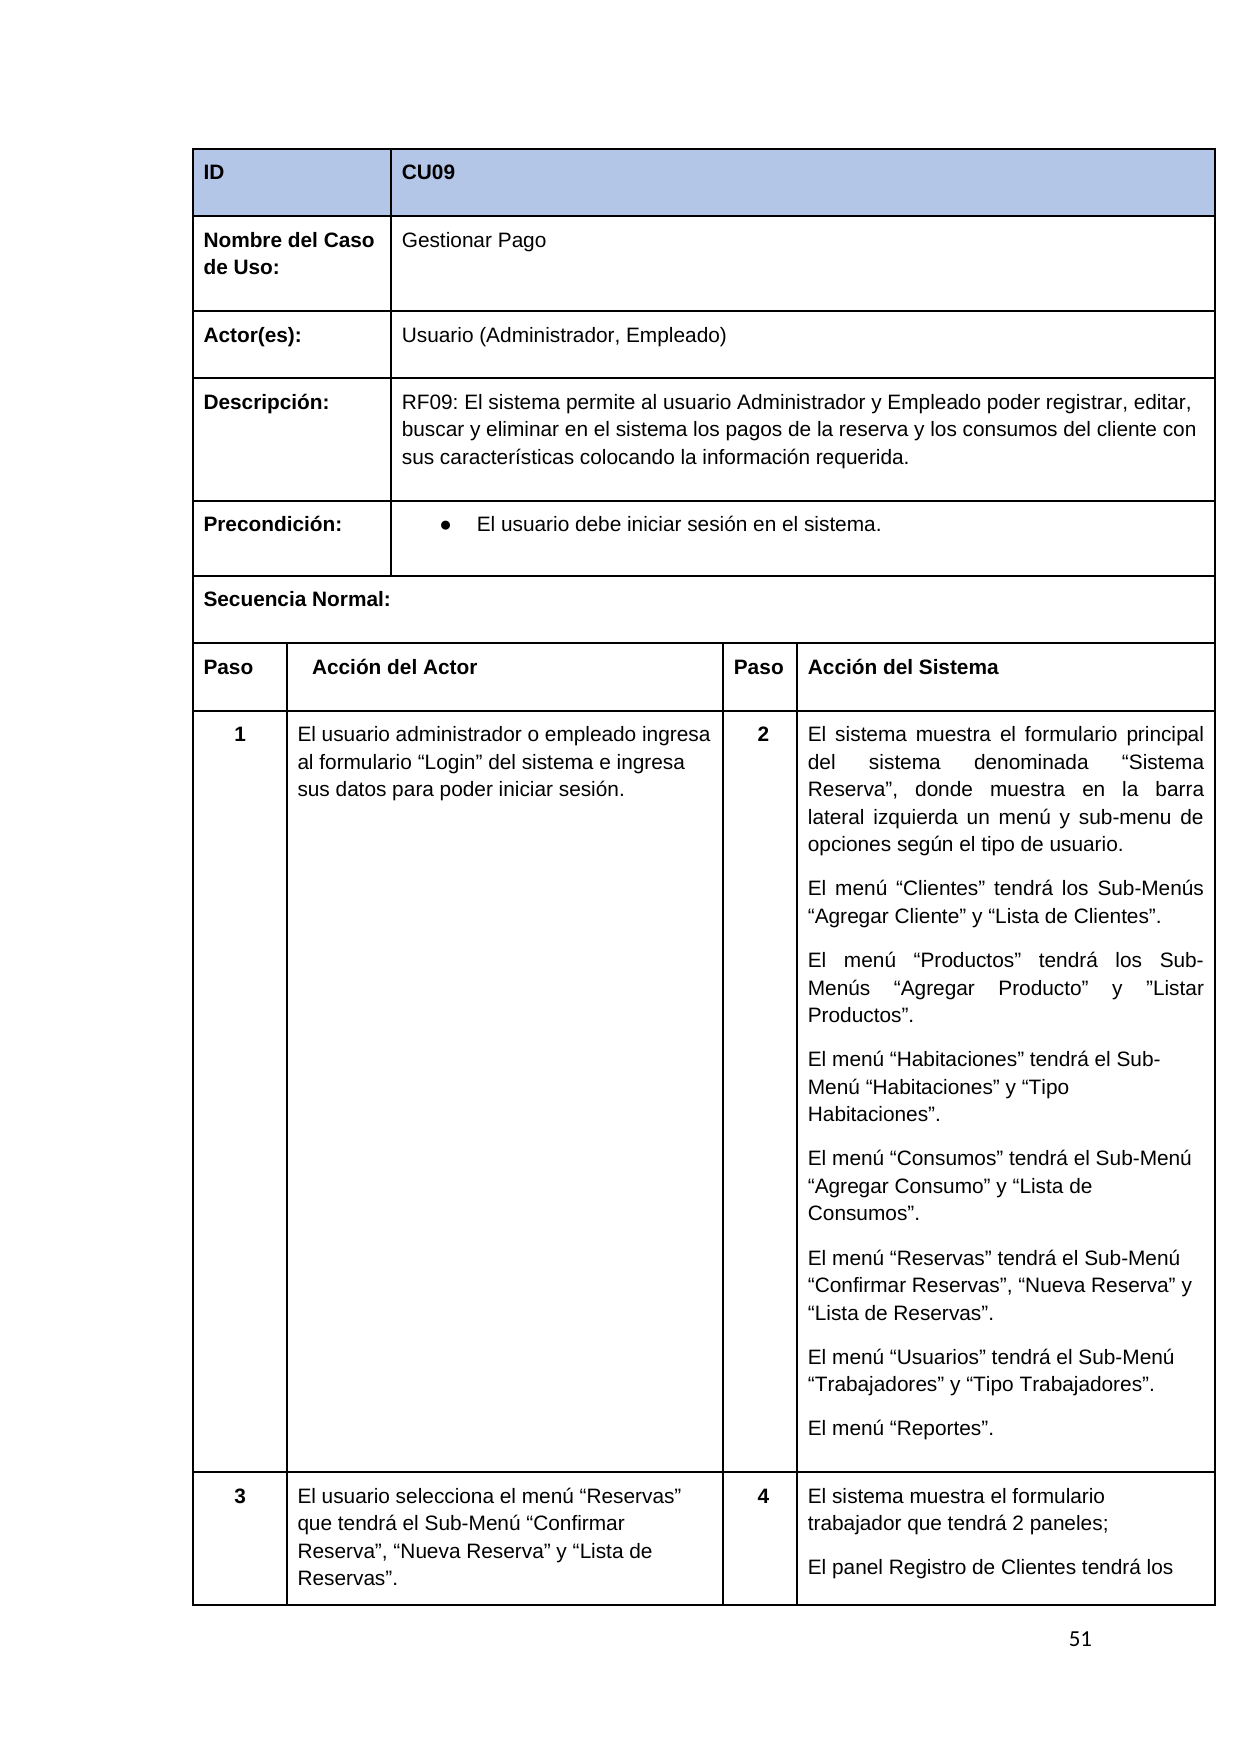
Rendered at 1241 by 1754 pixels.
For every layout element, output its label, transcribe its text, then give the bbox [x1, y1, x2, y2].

table_cell RF09: El sistema permite al usuario Administrador y Empleado poder registrar, editar, buscar y eliminar en el sistema los pagos de la reserva y los consumos del cliente con sus características colocando la información requerida. [392, 379, 1214, 500]
table_header ID [194, 150, 390, 215]
table_cell El sistema muestra el formulario principal del sistema denominada “Sistema Reserva”, donde muestra en la barra lateral izquierda un menú y sub-menu de opciones según el tipo de usuario. El menú “Clientes” tendrá los Sub-Menús “Agregar Cliente” y “Lista de Clientes”. El menú “Productos” tendrá los Sub-Menús “Agregar Producto” y ”Listar Productos”. El menú “Habitaciones” tendrá el Sub-Menú “Habitaciones” y “Tipo Habitaciones”. El menú “Consumos” tendrá el Sub-Menú “Agregar Consumo” y “Lista de Consumos”. El menú “Reservas” tendrá el Sub-Menú “Confirmar Reservas”, “Nueva Reserva” y “Lista de Reservas”. El menú “Usuarios” tendrá el Sub-Menú “Trabajadores” y “Tipo Trabajadores”. El menú “Reportes”. [798, 712, 1214, 1471]
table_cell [288, 1473, 722, 1604]
table_cell 3 [194, 1473, 286, 1604]
table_cell Acción del Actor [288, 644, 722, 709]
table_cell Actor(es): [194, 312, 390, 377]
table_cell El usuario administrador o empleado ingresa al formulario “Login” del sistema e ingresa sus datos para poder iniciar sesión. [288, 712, 722, 1471]
table_cell Precondición: [194, 502, 390, 575]
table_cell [798, 1473, 1214, 1604]
table_header CU09 [392, 150, 1214, 215]
table_cell 1 [194, 712, 286, 1471]
table_cell Secuencia Normal: [194, 577, 1214, 642]
table_cell Paso [194, 644, 286, 709]
table_cell Descripción: [194, 379, 390, 500]
table_cell Gestionar Pago [392, 217, 1214, 310]
table_cell 2 [724, 712, 796, 1471]
table_cell Paso [724, 644, 796, 709]
table_cell Acción del Sistema [798, 644, 1214, 709]
table_cell Nombre del Caso de Uso: [194, 217, 390, 310]
table_cell Usuario (Administrador, Empleado) [392, 312, 1214, 377]
table_cell 4 [724, 1473, 796, 1604]
table_cell El usuario debe iniciar sesión en el sistema. [392, 502, 1214, 575]
